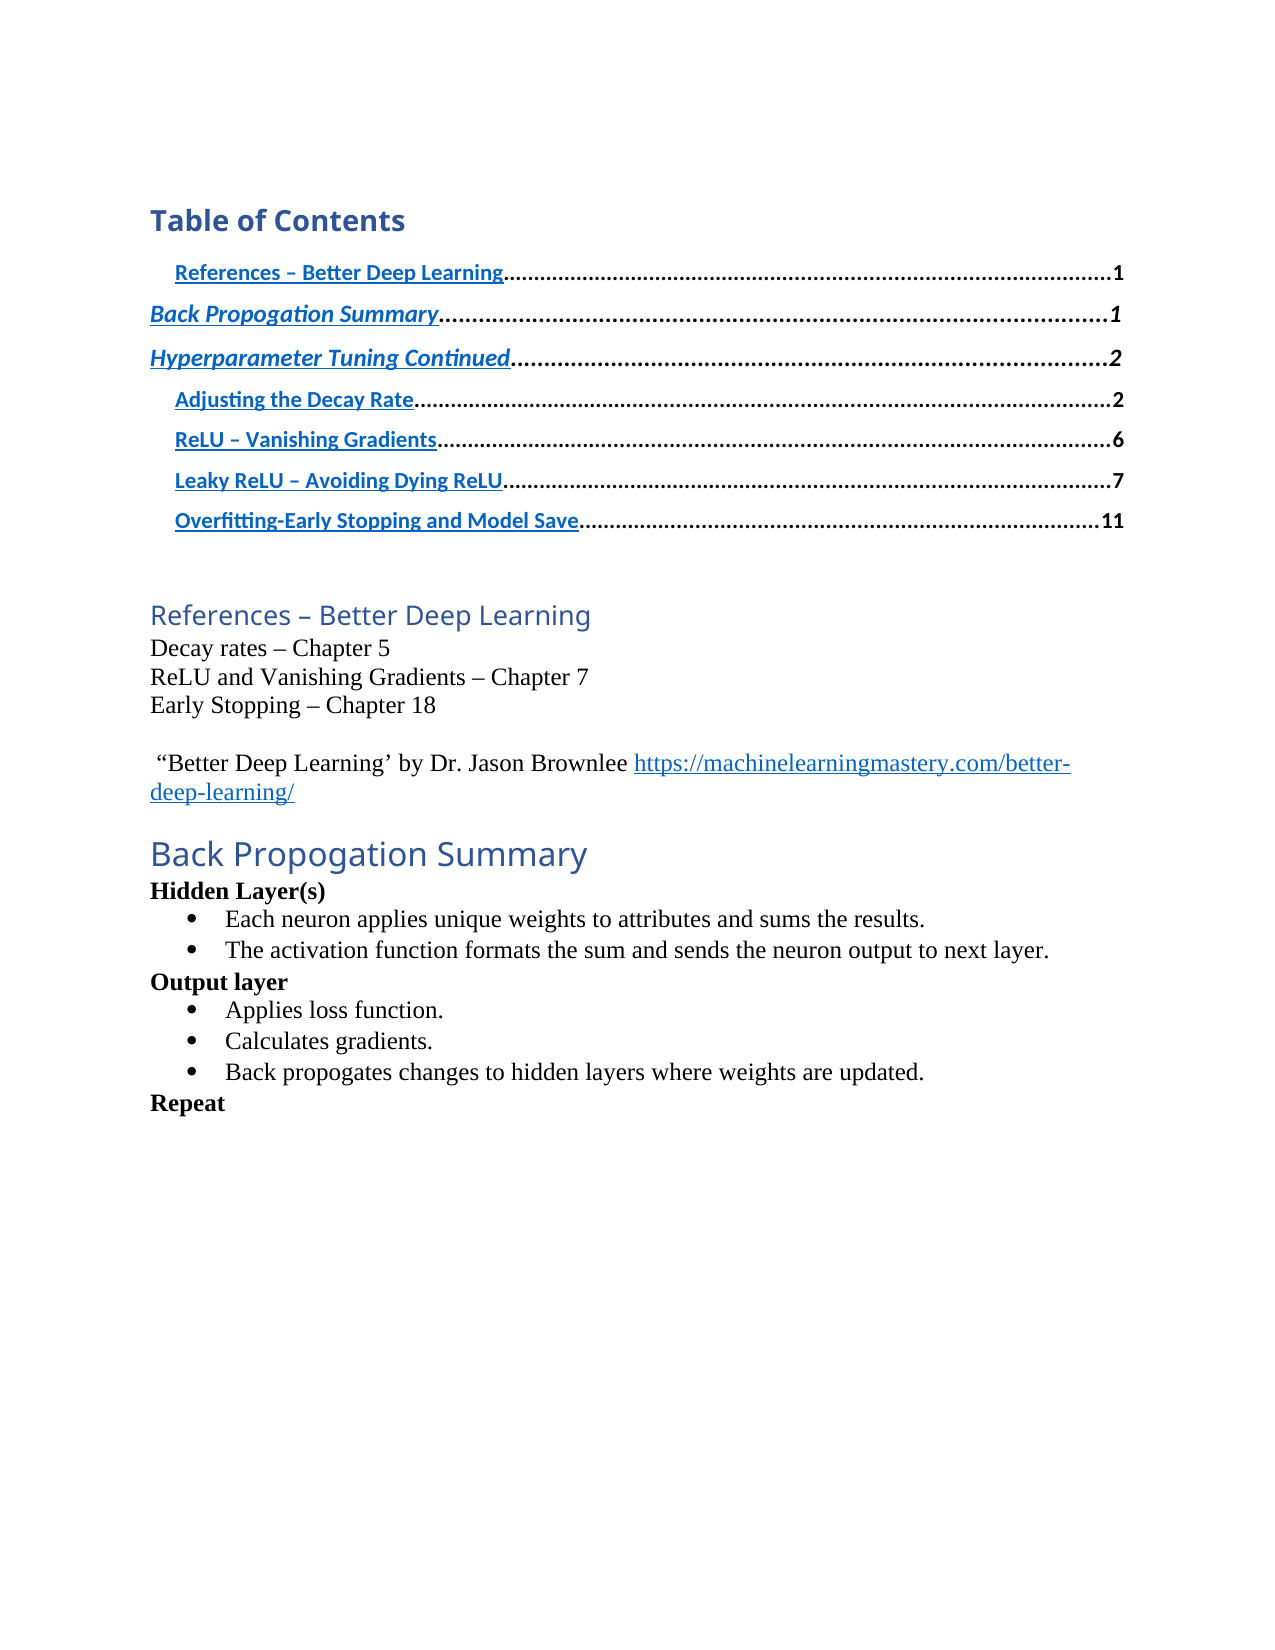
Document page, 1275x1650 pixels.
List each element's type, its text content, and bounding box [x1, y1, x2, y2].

list Applies loss function. [187, 995, 1125, 1024]
text “Better Deep Learning’ by Dr. Jason Brownlee https://machinelearningmastery.com/better-deep-learning/ [150, 748, 1125, 805]
list The activation function formats the sum and sends the neuron output to next layer. [187, 936, 1125, 964]
text Decay rates – Chapter 5 [150, 633, 1125, 662]
list Each neuron applies unique weights to attributes and sums the results. [187, 904, 1125, 933]
text Early Stopping – Chapter 18 [150, 690, 1125, 719]
text ReLU and Vanishing Gradients – Chapter 7 [150, 662, 1125, 690]
text Repeat [150, 1088, 1125, 1117]
text Hidden Layer(s) [150, 876, 1125, 904]
text Output layer [150, 967, 1125, 995]
list Calculates gradients. [187, 1026, 1125, 1055]
text References – Better Deep Learning [150, 596, 1125, 633]
text Back Propogation Summary [150, 830, 1125, 876]
list Back propogates changes to hidden layers where weights are updated. [187, 1057, 1125, 1086]
